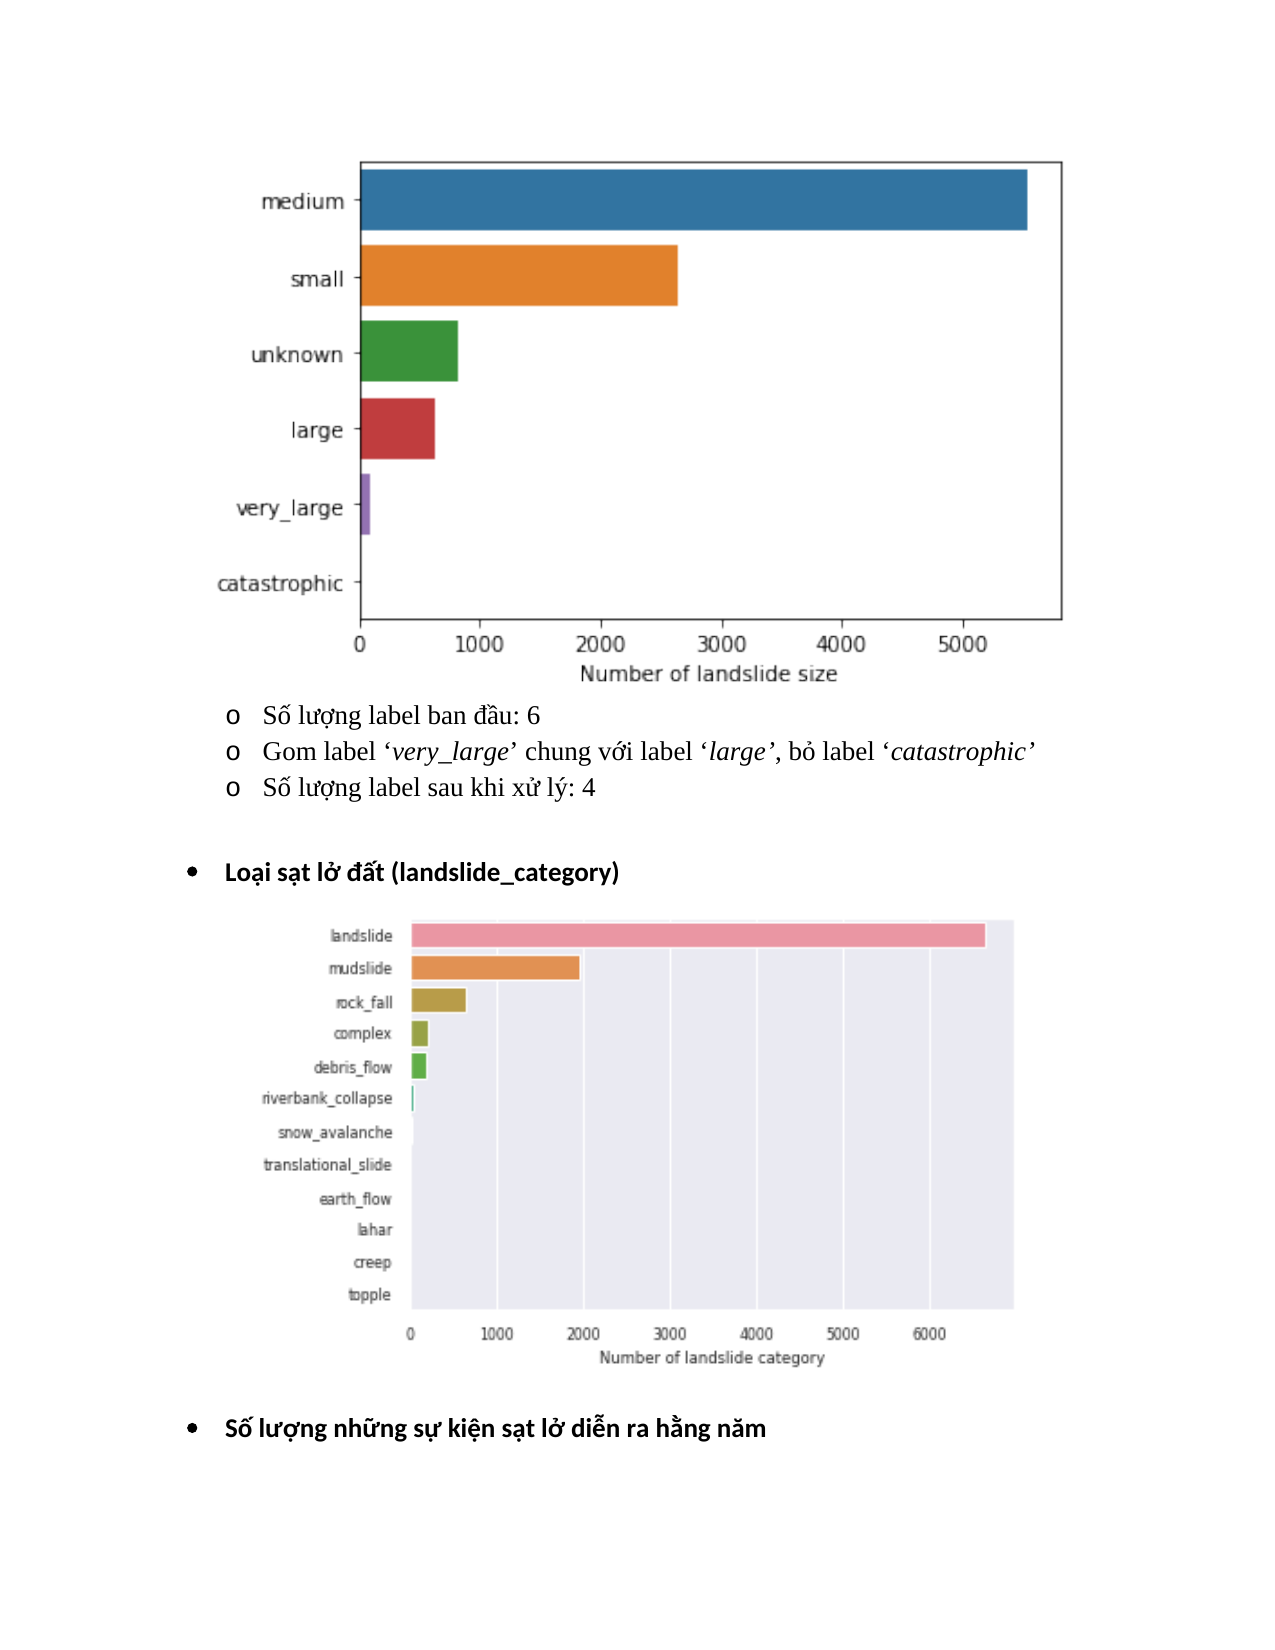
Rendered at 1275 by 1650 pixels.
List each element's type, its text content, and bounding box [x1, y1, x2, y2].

list Gom label ‘very_large’ chung với label ‘large’, bỏ label ‘catastrophic’ [225, 735, 1125, 768]
list Số lượng label sau khi xử lý: 4 [225, 771, 1125, 804]
picture [201, 150, 1074, 699]
list Số lượng những sự kiện sạt lở diễn ra hằng năm [187, 1411, 1125, 1444]
list Loại sạt lở đất (landslide_category) [187, 855, 1125, 888]
picture [248, 907, 1027, 1380]
list Số lượng label ban đầu: 6 [225, 699, 1125, 732]
